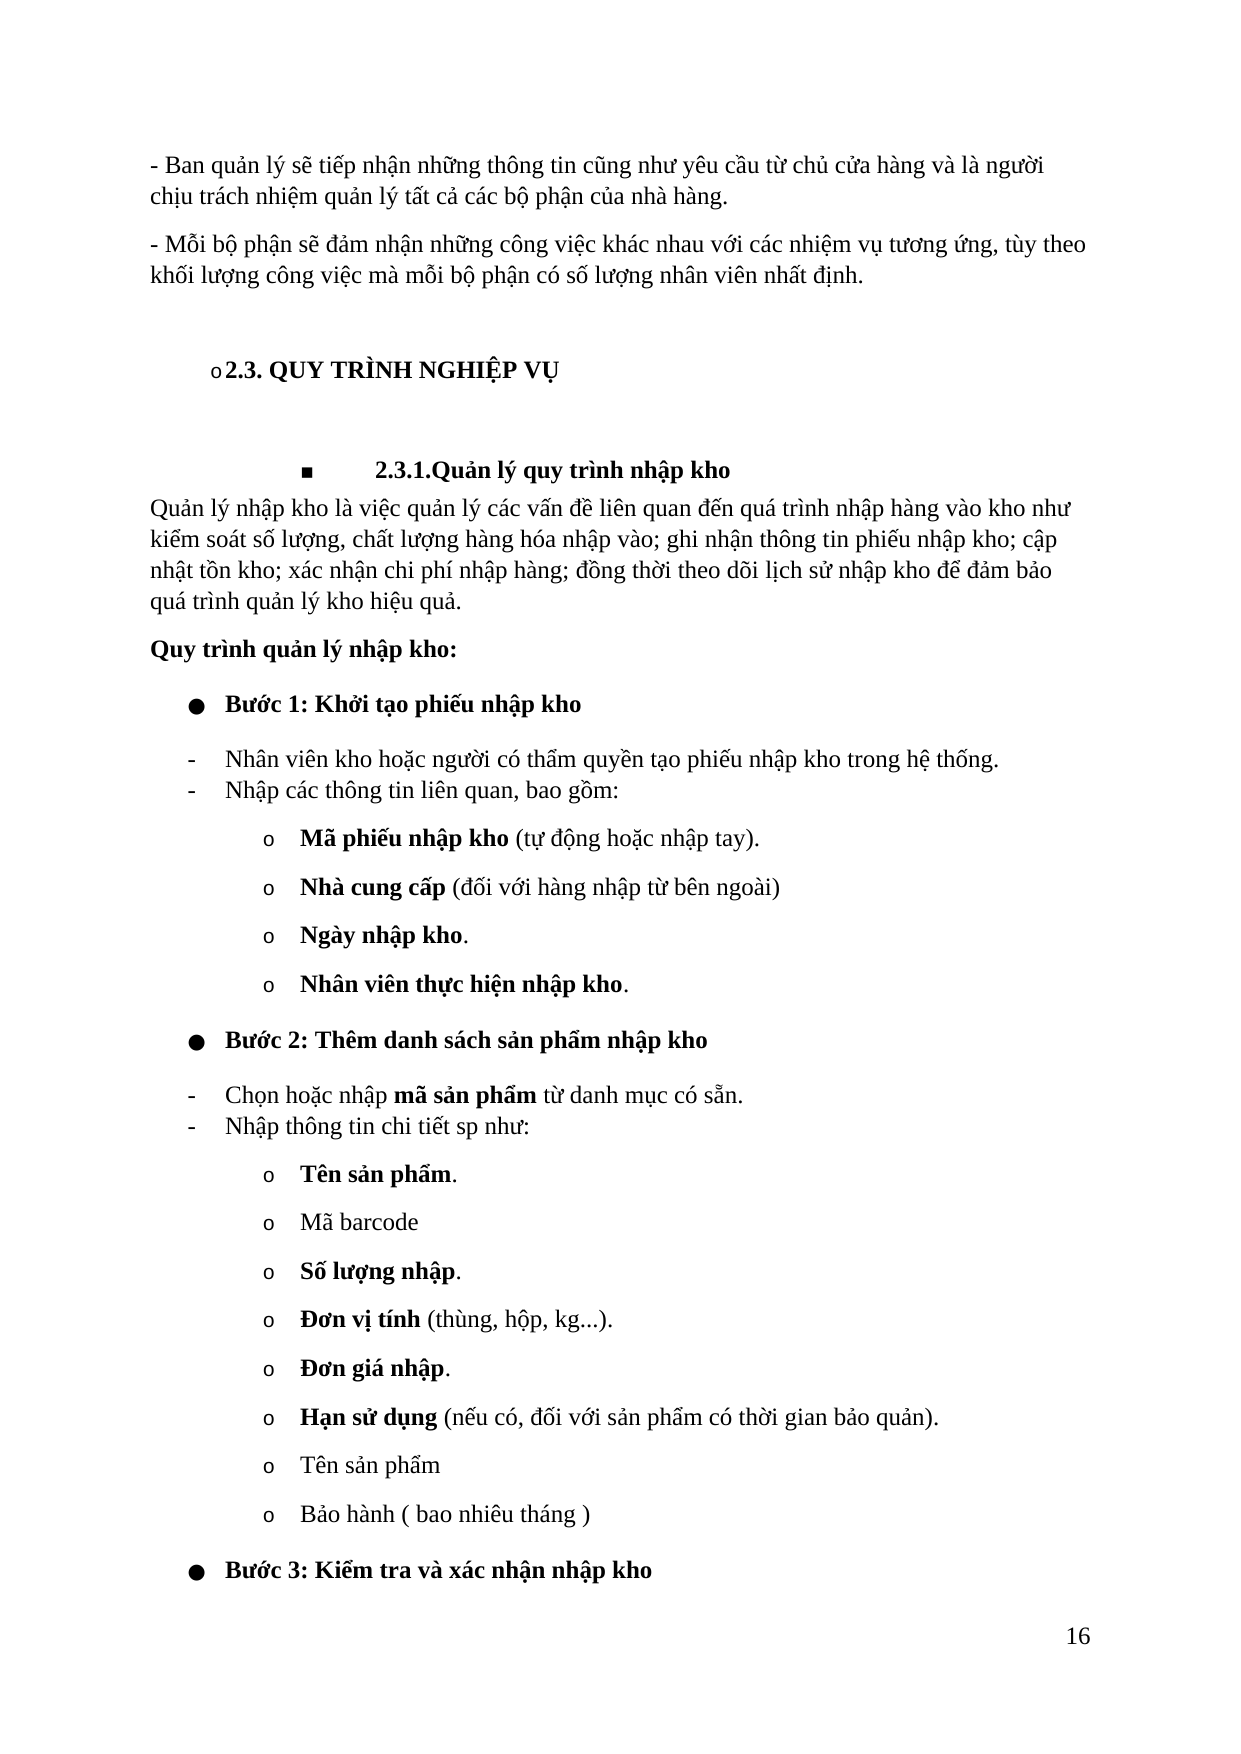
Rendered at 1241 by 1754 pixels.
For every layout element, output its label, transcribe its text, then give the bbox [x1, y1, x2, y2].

list Nhập các thông tin liên quan, bao gồm: [187, 776, 1090, 804]
list Nhà cung cấp (đối với hàng nhập từ bên ngoài) [262, 872, 1090, 901]
text - Mỗi bộ phận sẽ đảm nhận những công việc khác nhau với các nhiệm vụ tương ứng, tùy theo khối lượng công việc mà mỗi bộ phận có số lượng nhân viên nhất định. [150, 229, 1090, 288]
list Bảo hành ( bao nhiêu tháng ) [262, 1499, 1090, 1528]
list Số lượng nhập. [262, 1256, 1090, 1286]
list Đơn vị tính (thùng, hộp, kg...). [262, 1304, 1090, 1334]
subtitle 2.3.1.Quản lý quy trình nhập kho [225, 447, 1090, 490]
text - Ban quản lý sẽ tiếp nhận những thông tin cũng như yêu cầu từ chủ cửa hàng và là người chịu trách nhiệm quản lý tất cả các bộ phận của nhà hàng. [150, 150, 1090, 210]
list Nhân viên kho hoặc người có thẩm quyền tạo phiếu nhập kho trong hệ thống. [187, 744, 1090, 773]
list Tên sản phẩm [262, 1450, 1090, 1480]
list Bước 1: Khởi tạo phiếu nhập kho [187, 682, 1090, 724]
list Chọn hoặc nhập mã sản phẩm từ danh mục có sẵn. [187, 1080, 1090, 1109]
list Nhân viên thực hiện nhập kho. [262, 969, 1090, 998]
list Ngày nhập kho. [262, 920, 1090, 950]
list Mã barcode [262, 1207, 1090, 1237]
list Hạn sử dụng (nếu có, đối với sản phẩm có thời gian bảo quản). [262, 1402, 1090, 1431]
list Mã phiếu nhập kho (tự động hoặc nhập tay). [262, 823, 1090, 853]
list Đơn giá nhập. [262, 1353, 1090, 1383]
list Nhập thông tin chi tiết sp như: [187, 1111, 1090, 1140]
text Quản lý nhập kho là việc quản lý các vấn đề liên quan đến quá trình nhập hàng vào kho như kiểm soát số lượng, chất lượng hàng hóa nhập vào; ghi nhận thông tin phiếu nhập kho; cập nhật tồn kho; xác nhận chi phí nhập hàng; đồng thời theo dõi lịch sử nhập kho để đảm bảo quá trình quản lý kho hiệu quả. [150, 493, 1090, 615]
subtitle 2.3. QUY TRÌNH NGHIỆP VỤ [180, 355, 1090, 385]
list Bước 3: Kiểm tra và xác nhận nhập kho [187, 1547, 1090, 1590]
list Bước 2: Thêm danh sách sản phẩm nhập kho [187, 1017, 1090, 1060]
list Tên sản phẩm. [262, 1159, 1090, 1188]
text Quy trình quản lý nhập kho: [150, 634, 1090, 663]
